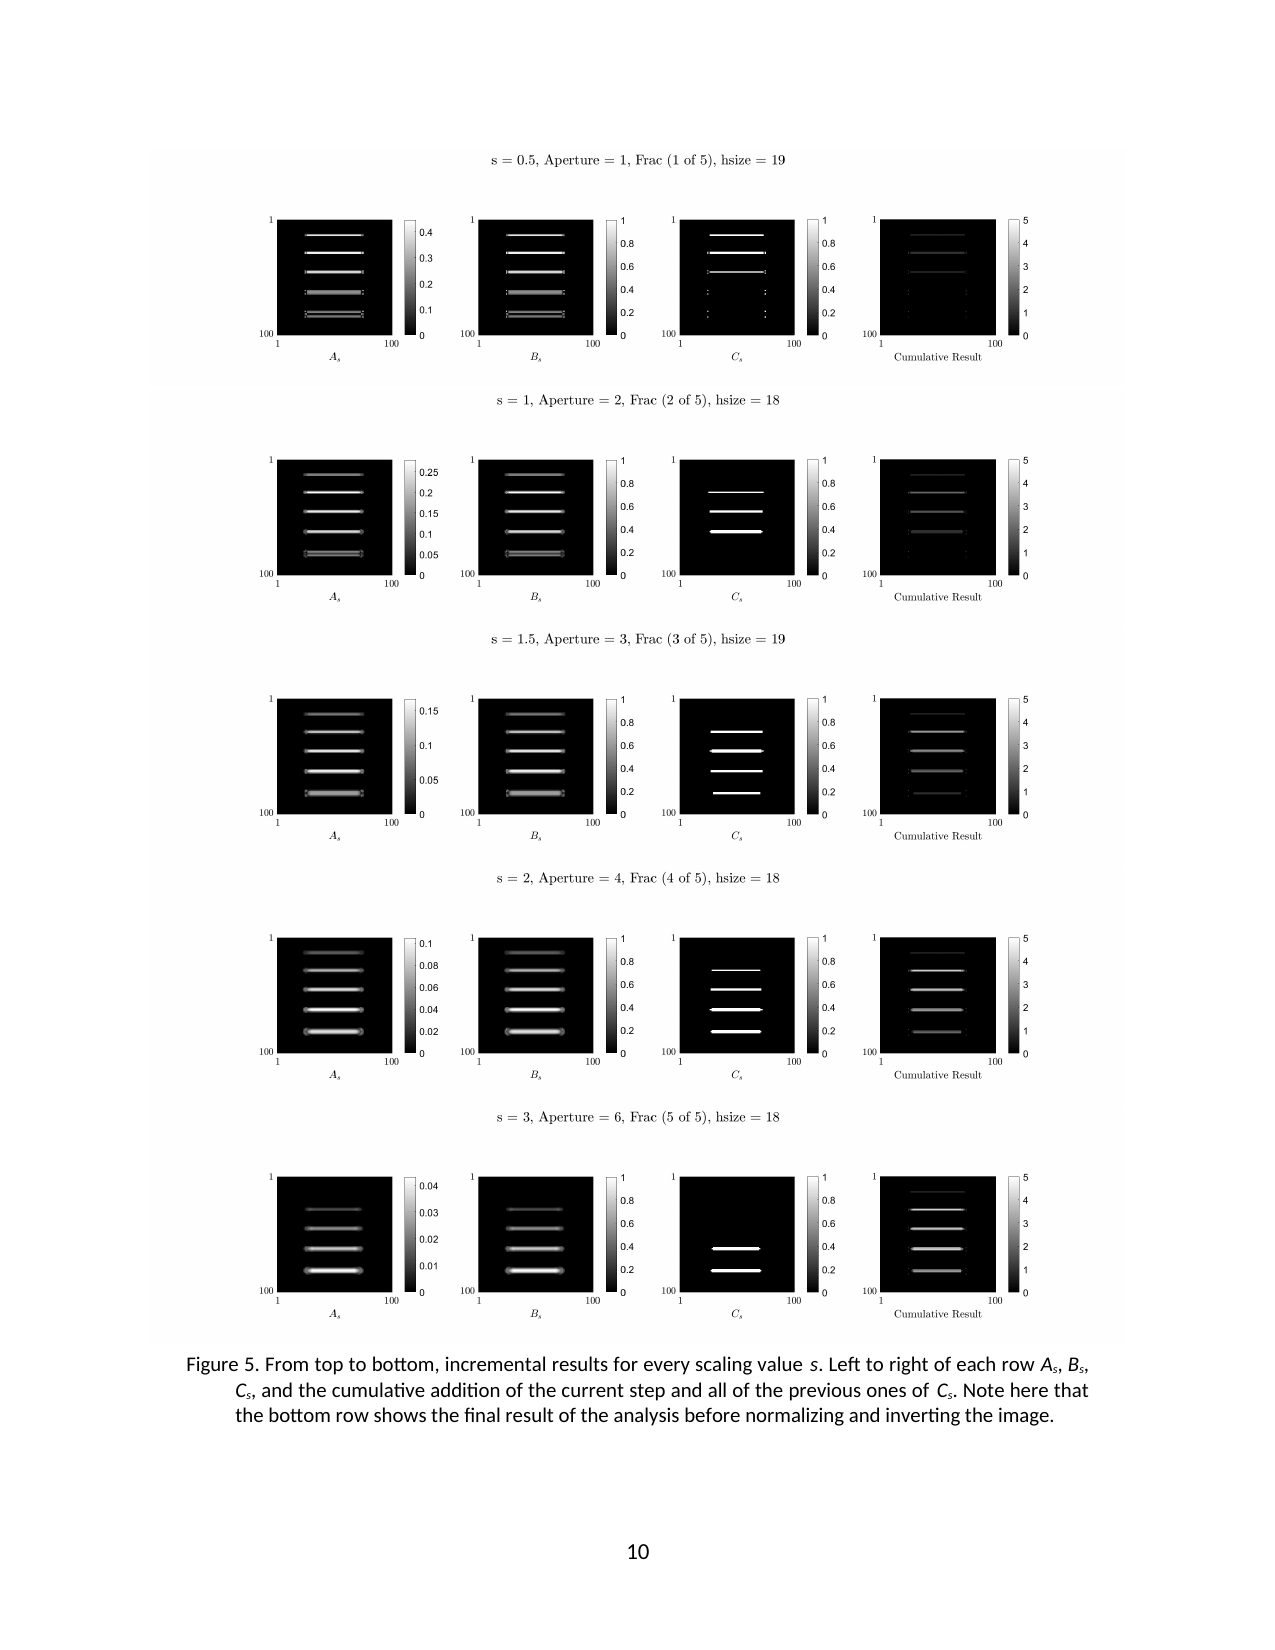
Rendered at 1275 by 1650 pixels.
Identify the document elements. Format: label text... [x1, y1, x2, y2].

picture [150, 149, 1126, 387]
picture [150, 1106, 1126, 1344]
text Figure 5. From top to bottom, incremental results for every scaling value s. Left to right of each row As, Bs, Cs, and the cumulative addition of the current step and all of the previous ones of Cs. Note here that the bottom row shows the final result of the analysis before normalizing and inverting the image. [186, 1351, 1089, 1428]
picture [150, 628, 1126, 866]
picture [150, 867, 1126, 1105]
picture [150, 389, 1126, 627]
